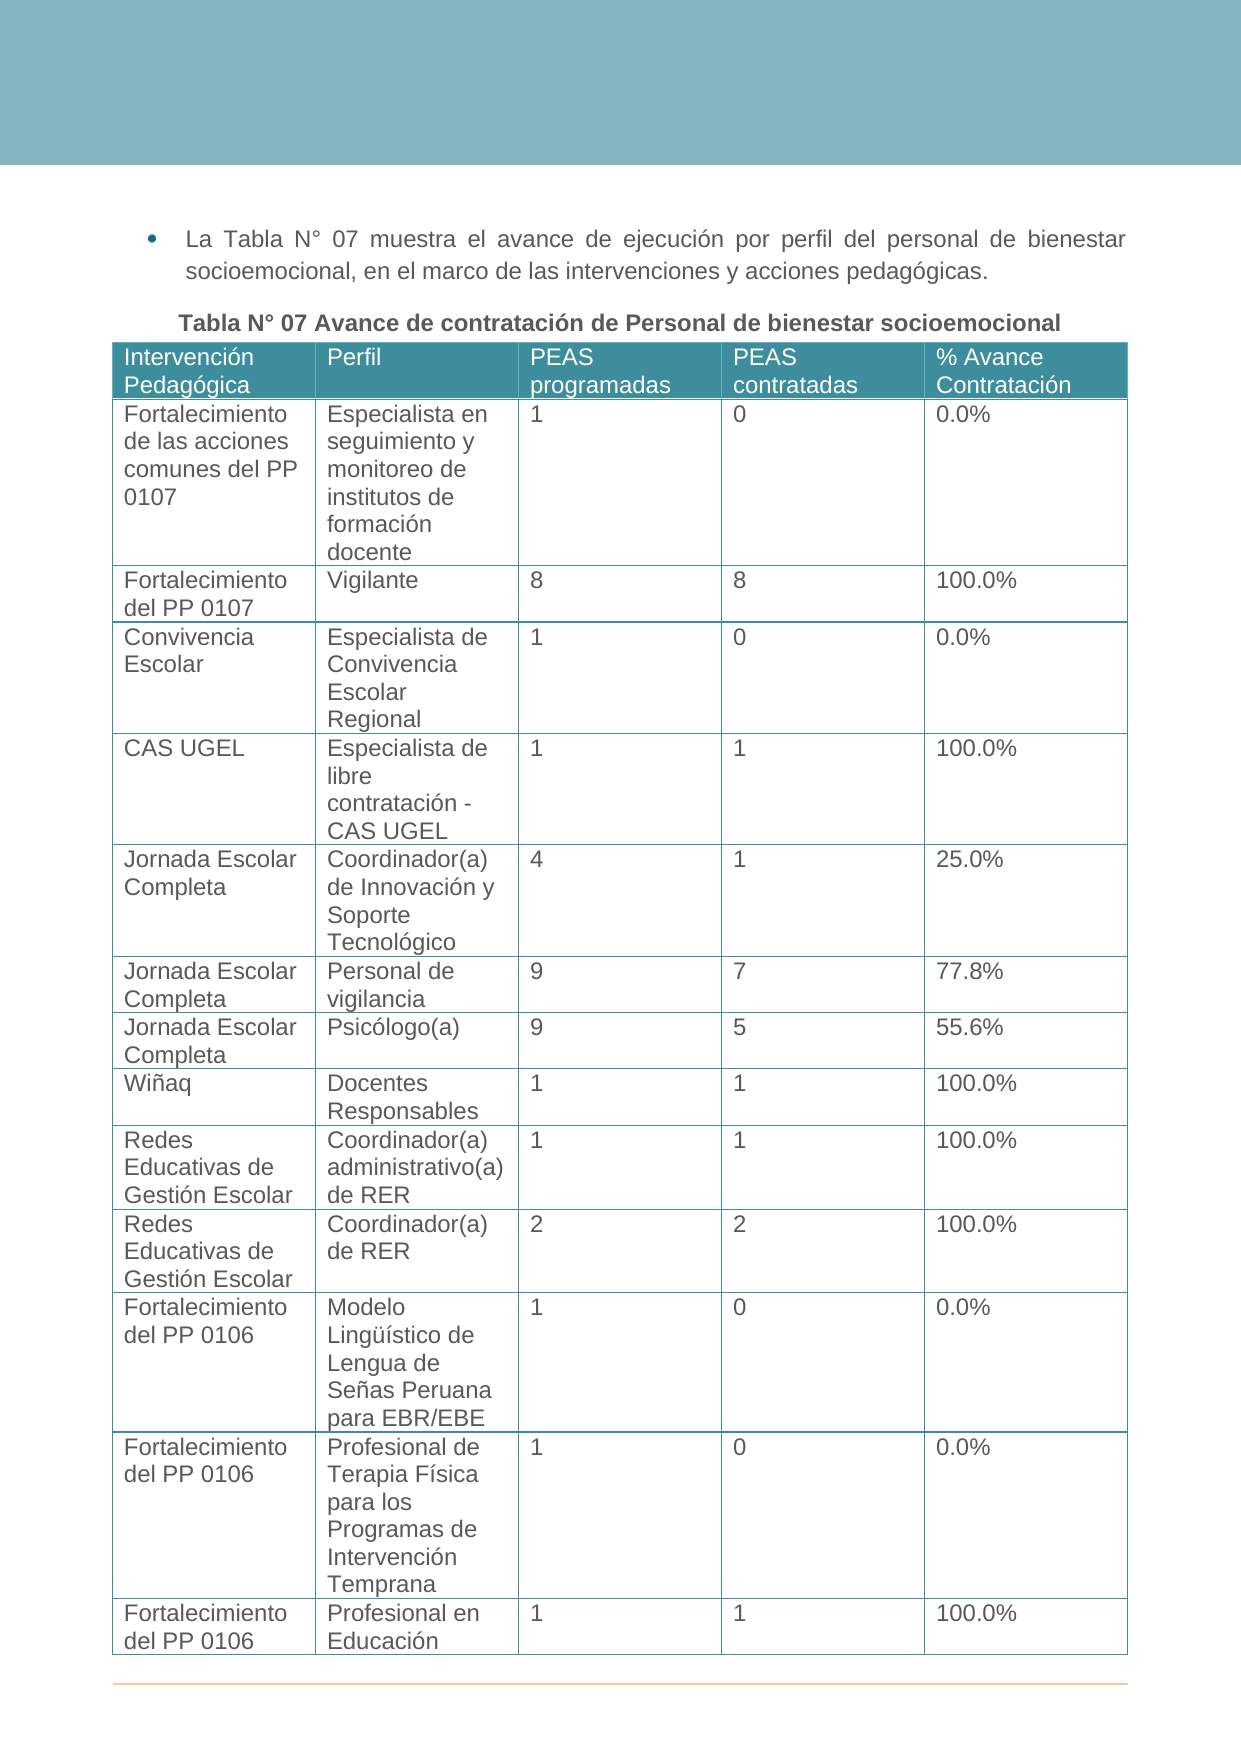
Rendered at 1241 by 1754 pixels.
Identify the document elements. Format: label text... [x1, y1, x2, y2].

table_cell Redes Educativas de Gestión Escolar [113, 1210, 315, 1292]
table_cell Modelo Lingüístico de Lengua de Señas Peruana para EBR/EBE [316, 1293, 518, 1431]
table_header PEAS contratadas [722, 343, 924, 398]
table_cell 0.0% [925, 1433, 1127, 1598]
table_cell 100.0% [925, 566, 1127, 621]
list La Tabla N° 07 muestra el avance de ejecución por perfil del personal de bienestar socioemocional, en el marco de las intervenciones y acciones pedagógicas. [148, 225, 1128, 284]
table_cell 2 [519, 1210, 721, 1292]
table_cell 1 [722, 1599, 924, 1654]
table_cell 0.0% [925, 400, 1127, 565]
table_cell 7 [722, 957, 924, 1012]
table_cell Convivencia Escolar [113, 623, 315, 733]
table_cell Wiñaq [113, 1069, 315, 1124]
table_cell Psicólogo(a) [316, 1013, 518, 1068]
table_cell Coordinador(a) de Innovación y Soporte Tecnológico [316, 845, 518, 956]
table_cell 100.0% [925, 1599, 1127, 1654]
table_cell Redes Educativas de Gestión Escolar [113, 1126, 315, 1208]
table_cell Fortalecimiento del PP 0107 [113, 566, 315, 621]
table_cell 1 [519, 1599, 721, 1654]
table_cell 100.0% [925, 734, 1127, 844]
table_cell 1 [722, 734, 924, 844]
table_header Perfil [316, 343, 518, 398]
table_cell CAS UGEL [113, 734, 315, 844]
table_cell 9 [519, 957, 721, 1012]
table_cell Especialista de Convivencia Escolar Regional [316, 623, 518, 733]
table_cell 1 [519, 1433, 721, 1598]
table_cell Personal de vigilancia [316, 957, 518, 1012]
table_cell Profesional en Educación [316, 1599, 518, 1654]
table_cell 0 [722, 400, 924, 565]
table_cell Docentes Responsables [316, 1069, 518, 1124]
text Tabla N° 07 Avance de contratación de Personal de bienestar socioemocional [112, 309, 1128, 337]
table_cell 0 [722, 623, 924, 733]
table_cell 100.0% [925, 1069, 1127, 1124]
table_cell 0.0% [925, 623, 1127, 733]
table_cell 4 [519, 845, 721, 956]
table_cell 1 [519, 623, 721, 733]
table_cell 100.0% [925, 1210, 1127, 1292]
table_cell Coordinador(a) administrativo(a) de RER [316, 1126, 518, 1208]
table_cell Coordinador(a) de RER [316, 1210, 518, 1292]
table_cell Especialista de libre contratación - CAS UGEL [316, 734, 518, 844]
table_cell Fortalecimiento del PP 0106 [113, 1599, 315, 1654]
table_cell Vigilante [316, 566, 518, 621]
table_header % Avance Contratación [925, 343, 1127, 398]
table_cell 1 [519, 1069, 721, 1124]
table_cell 25.0% [925, 845, 1127, 956]
table_header PEAS programadas [519, 343, 721, 398]
table_cell 0 [722, 1293, 924, 1431]
table_cell 1 [519, 1126, 721, 1208]
table_cell 9 [519, 1013, 721, 1068]
table_cell Jornada Escolar Completa [113, 1013, 315, 1068]
table_cell 8 [519, 566, 721, 621]
table_cell 1 [722, 1069, 924, 1124]
table_cell 1 [722, 1126, 924, 1208]
table_cell Profesional de Terapia Física para los Programas de Intervención Temprana [316, 1433, 518, 1598]
table_cell Jornada Escolar Completa [113, 845, 315, 956]
table_cell 1 [519, 400, 721, 565]
table_cell 55.6% [925, 1013, 1127, 1068]
table_cell 0.0% [925, 1293, 1127, 1431]
table_cell Fortalecimiento del PP 0106 [113, 1293, 315, 1431]
table_cell 100.0% [925, 1126, 1127, 1208]
table_cell Fortalecimiento del PP 0106 [113, 1433, 315, 1598]
table_cell Especialista en seguimiento y monitoreo de institutos de formación docente [316, 400, 518, 565]
table_cell 1 [722, 845, 924, 956]
table_cell 2 [722, 1210, 924, 1292]
table_header Intervención Pedagógica [113, 343, 315, 398]
table_cell Jornada Escolar Completa [113, 957, 315, 1012]
table_cell 1 [519, 1293, 721, 1431]
table_cell 0 [722, 1433, 924, 1598]
table_cell 8 [722, 566, 924, 621]
table_cell Fortalecimiento de las acciones comunes del PP 0107 [113, 400, 315, 565]
table_cell 5 [722, 1013, 924, 1068]
table_cell 1 [519, 734, 721, 844]
table_cell 77.8% [925, 957, 1127, 1012]
